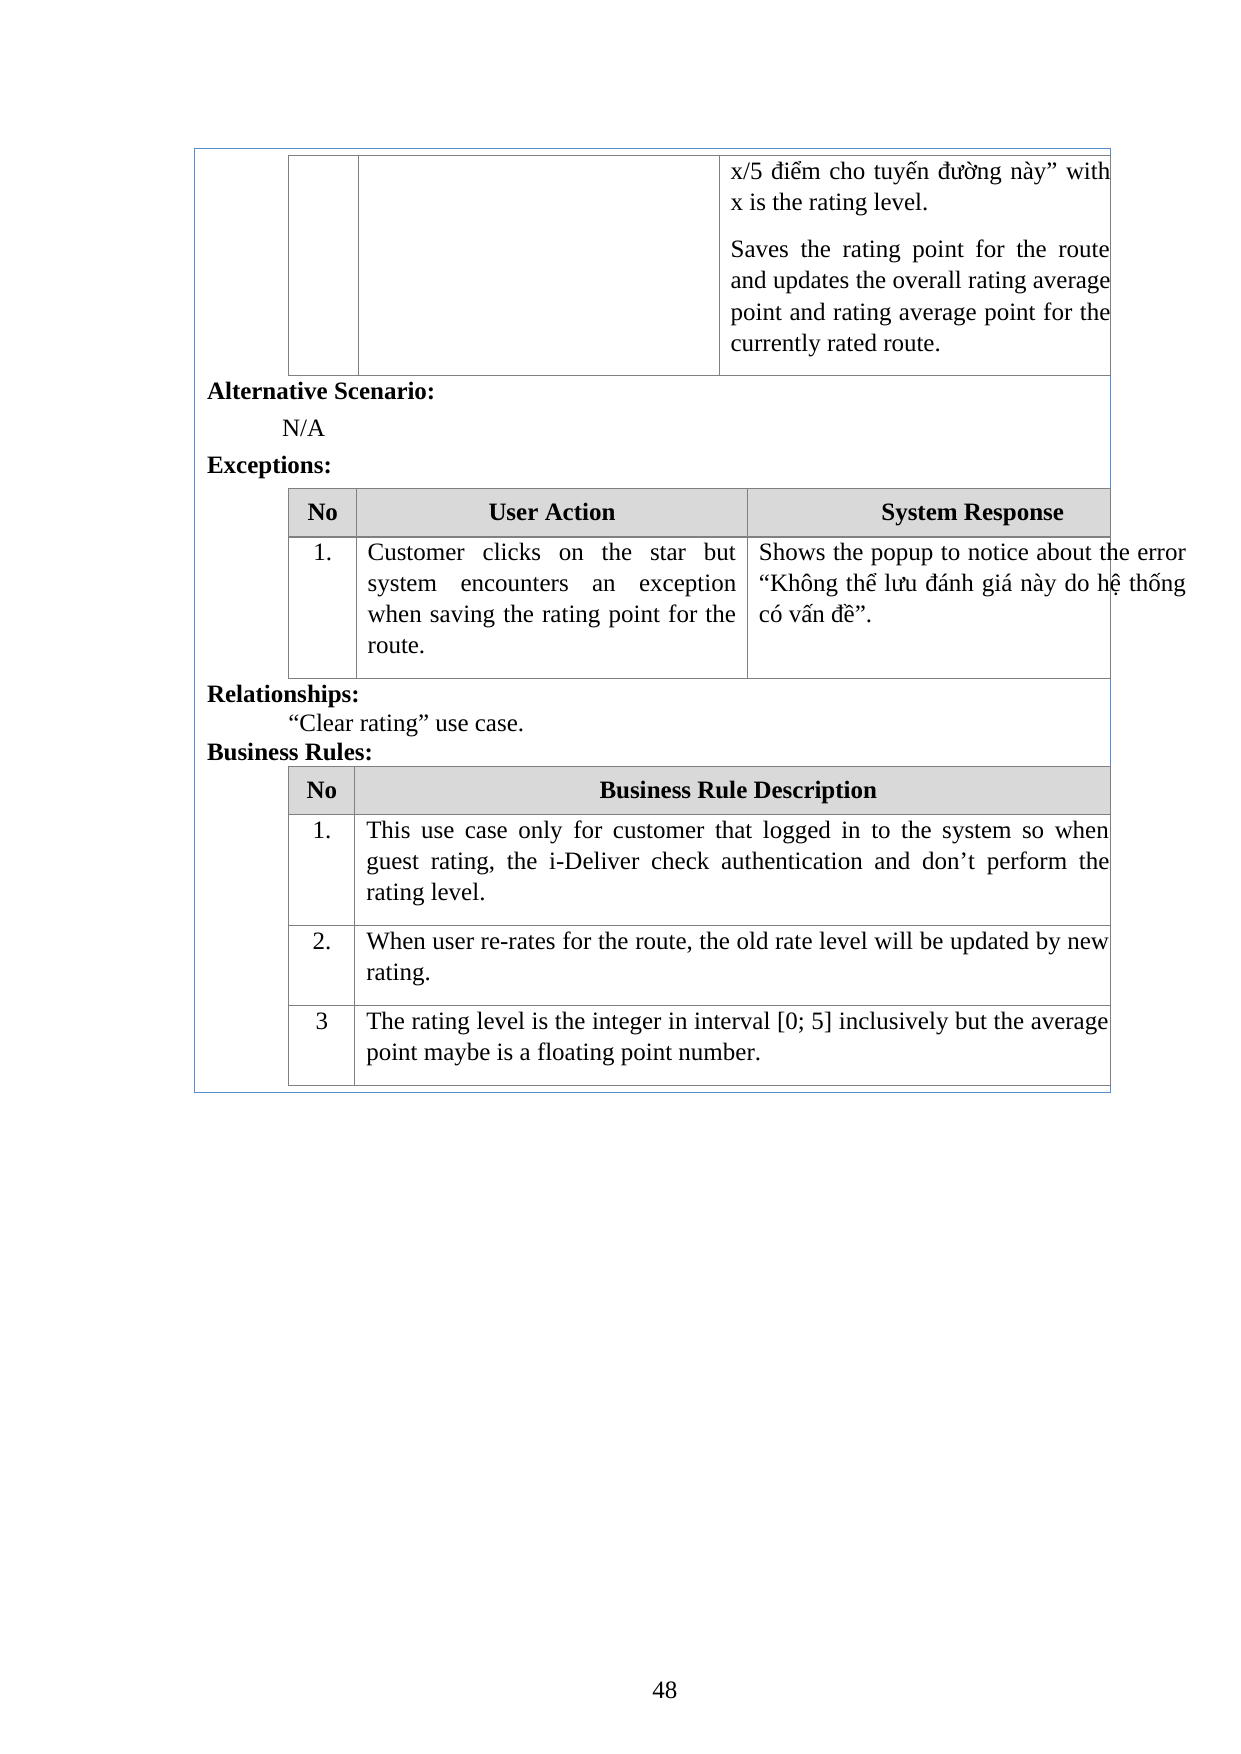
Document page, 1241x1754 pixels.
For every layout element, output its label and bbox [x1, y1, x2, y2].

table_cell [195, 149, 1110, 1092]
